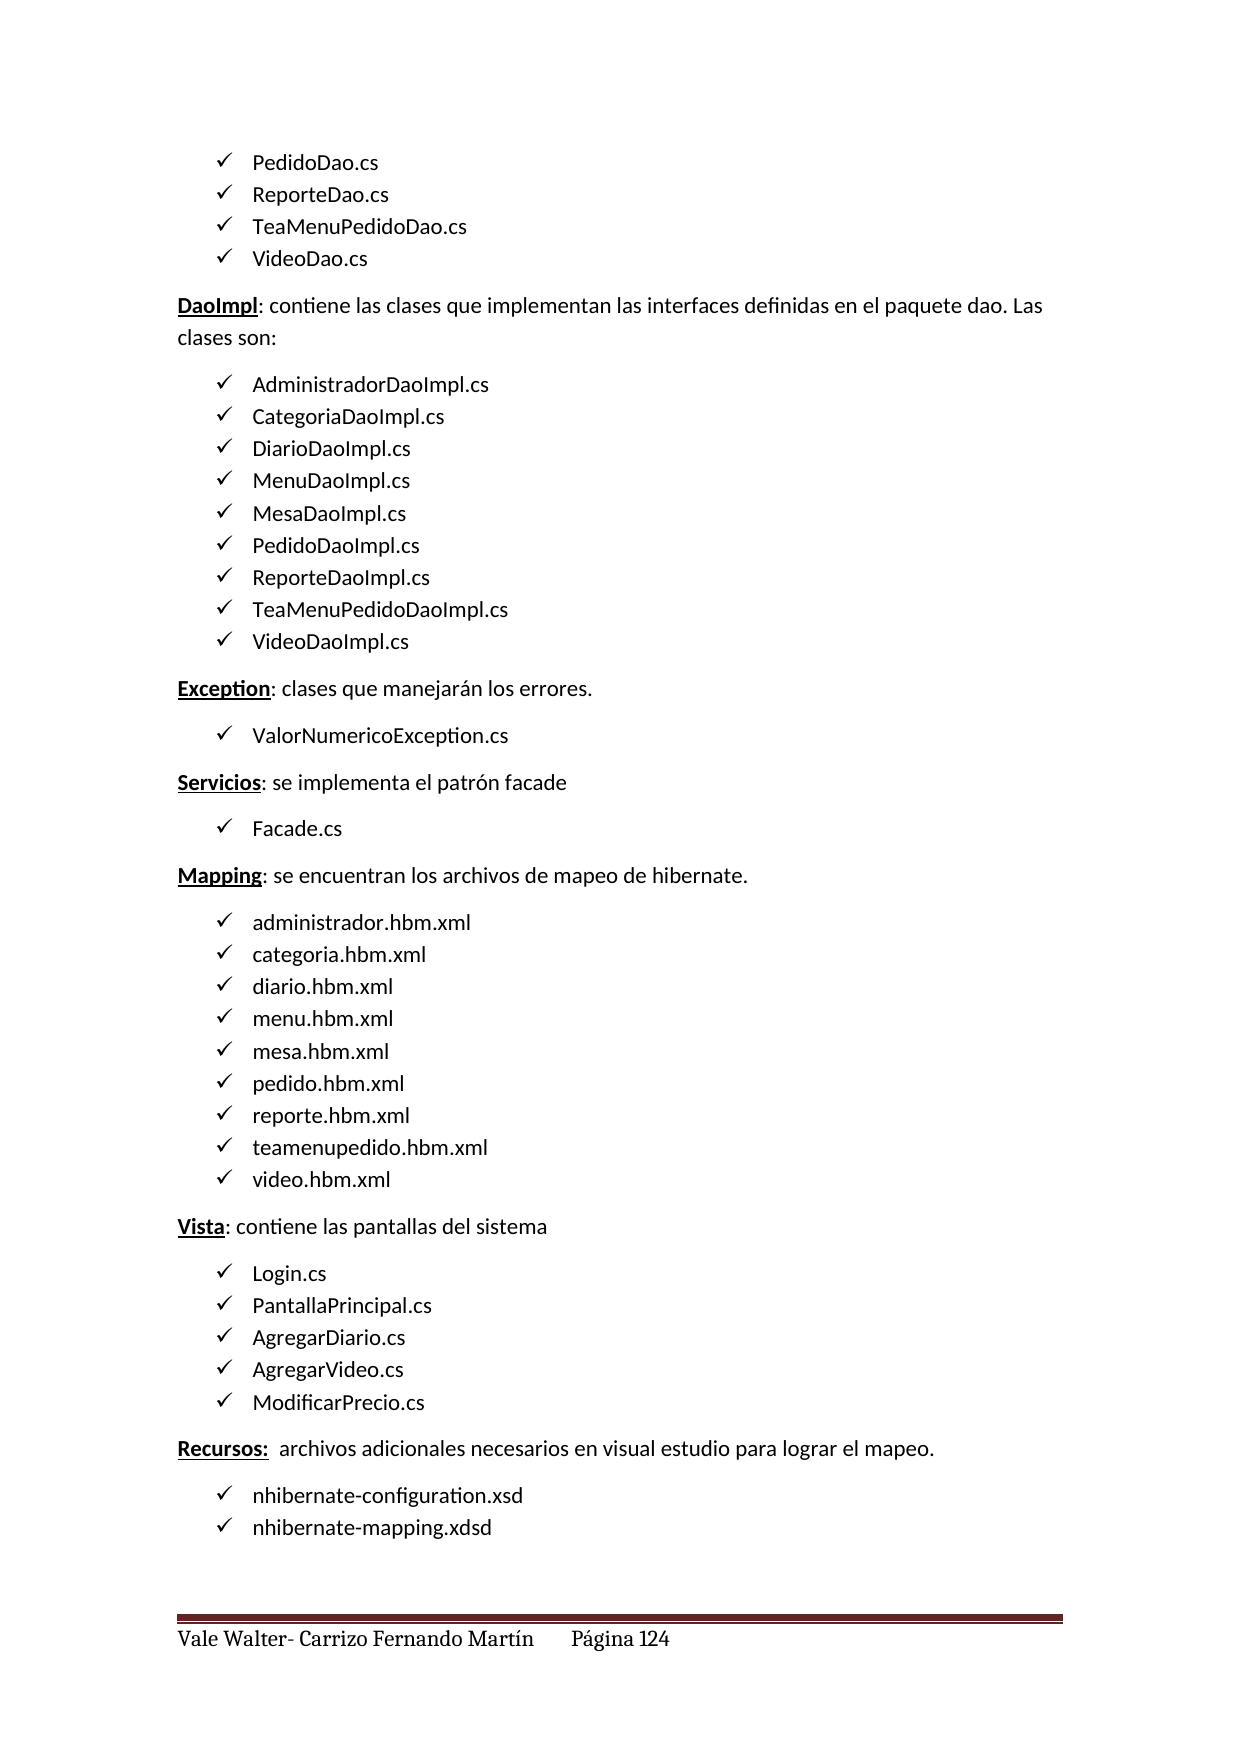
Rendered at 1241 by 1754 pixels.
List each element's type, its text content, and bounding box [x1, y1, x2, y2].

list TeaMenuPedidoDao.cs [215, 212, 1063, 240]
list DiarioDaoImpl.cs [215, 434, 1063, 462]
list PedidoDaoImpl.cs [215, 531, 1063, 559]
list Login.cs [215, 1259, 1063, 1287]
list pedido.hbm.xml [215, 1069, 1063, 1097]
list video.hbm.xml [215, 1166, 1063, 1193]
list diario.hbm.xml [215, 972, 1063, 1000]
list nhibernate-configuration.xsd [215, 1481, 1063, 1509]
list reporte.hbm.xml [215, 1101, 1063, 1129]
list AgregarVideo.cs [215, 1356, 1063, 1384]
list PantallaPrincipal.cs [215, 1291, 1063, 1319]
list ReporteDaoImpl.cs [215, 563, 1063, 591]
list ReporteDao.cs [215, 180, 1063, 208]
list VideoDaoImpl.cs [215, 627, 1063, 655]
text Recursos: archivos adicionales necesarios en visual estudio para lograr el mapeo. [177, 1434, 1063, 1463]
list PedidoDao.cs [215, 148, 1063, 176]
list MenuDaoImpl.cs [215, 466, 1063, 494]
text Vista: contiene las pantallas del sistema [177, 1212, 1063, 1240]
text Exception: clases que manejarán los errores. [177, 674, 1063, 702]
list AdministradorDaoImpl.cs [215, 370, 1063, 398]
list TeaMenuPedidoDaoImpl.cs [215, 595, 1063, 623]
list CategoriaDaoImpl.cs [215, 402, 1063, 430]
text Mapping: se encuentran los archivos de mapeo de hibernate. [177, 861, 1063, 889]
list ModificarPrecio.cs [215, 1388, 1063, 1416]
text Servicios: se implementa el patrón facade [177, 768, 1063, 796]
list categoria.hbm.xml [215, 940, 1063, 968]
text DaoImpl: contiene las clases que implementan las interfaces definidas en el paquete dao. Las clases son: [177, 291, 1063, 351]
list nhibernate-mapping.xdsd [215, 1513, 1063, 1542]
list ValorNumericoException.cs [215, 721, 1063, 749]
list mesa.hbm.xml [215, 1037, 1063, 1065]
list AgregarDiario.cs [215, 1323, 1063, 1351]
list teamenupedido.hbm.xml [215, 1133, 1063, 1161]
list VideoDao.cs [215, 244, 1063, 272]
list menu.hbm.xml [215, 1004, 1063, 1033]
list administrador.hbm.xml [215, 908, 1063, 936]
list MesaDaoImpl.cs [215, 499, 1063, 527]
list Facade.cs [215, 814, 1063, 842]
